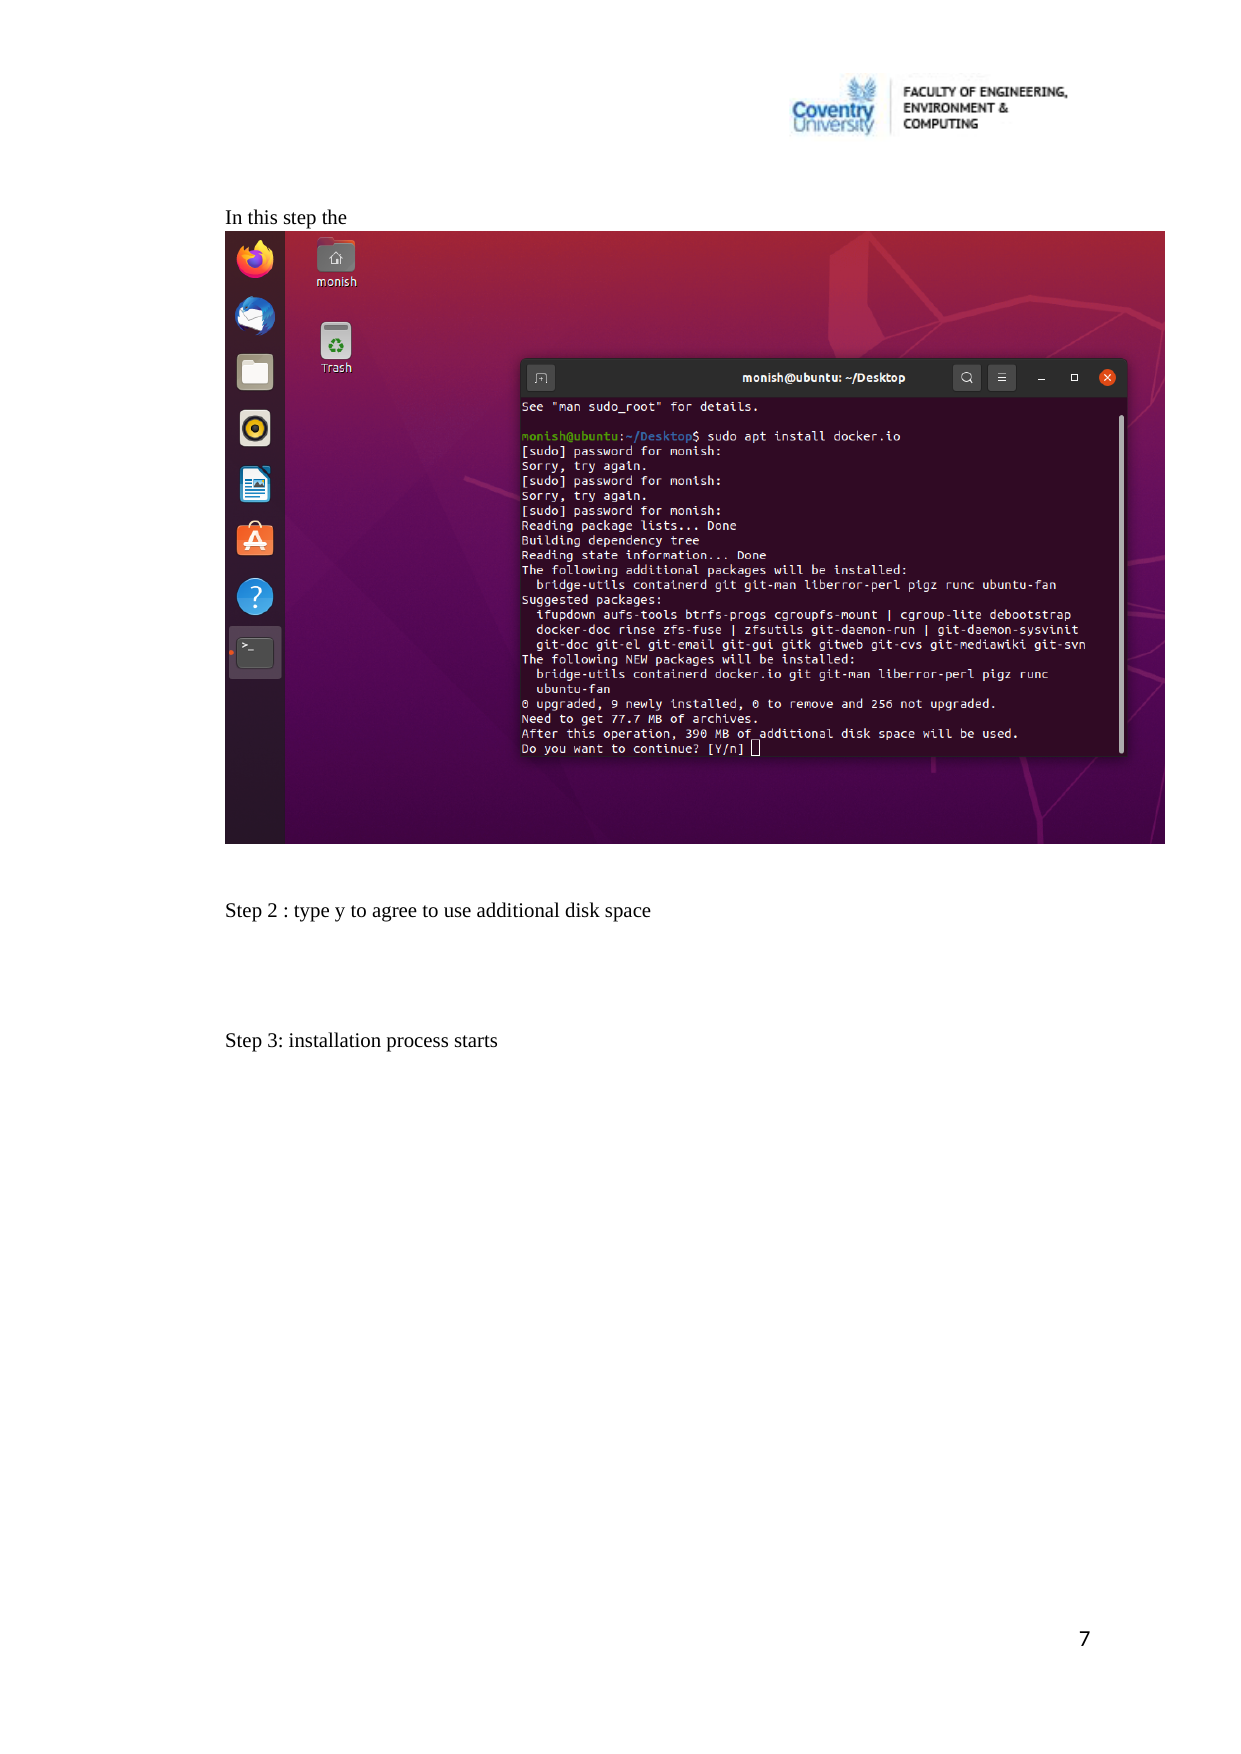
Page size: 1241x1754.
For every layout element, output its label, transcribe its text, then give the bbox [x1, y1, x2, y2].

list In this step the [225, 205, 1090, 231]
picture [763, 73, 1091, 159]
list Step 2 : type y to agree to use additional disk space [225, 898, 1090, 922]
picture [225, 231, 1165, 844]
list Step 3: installation process starts [225, 1027, 1090, 1052]
